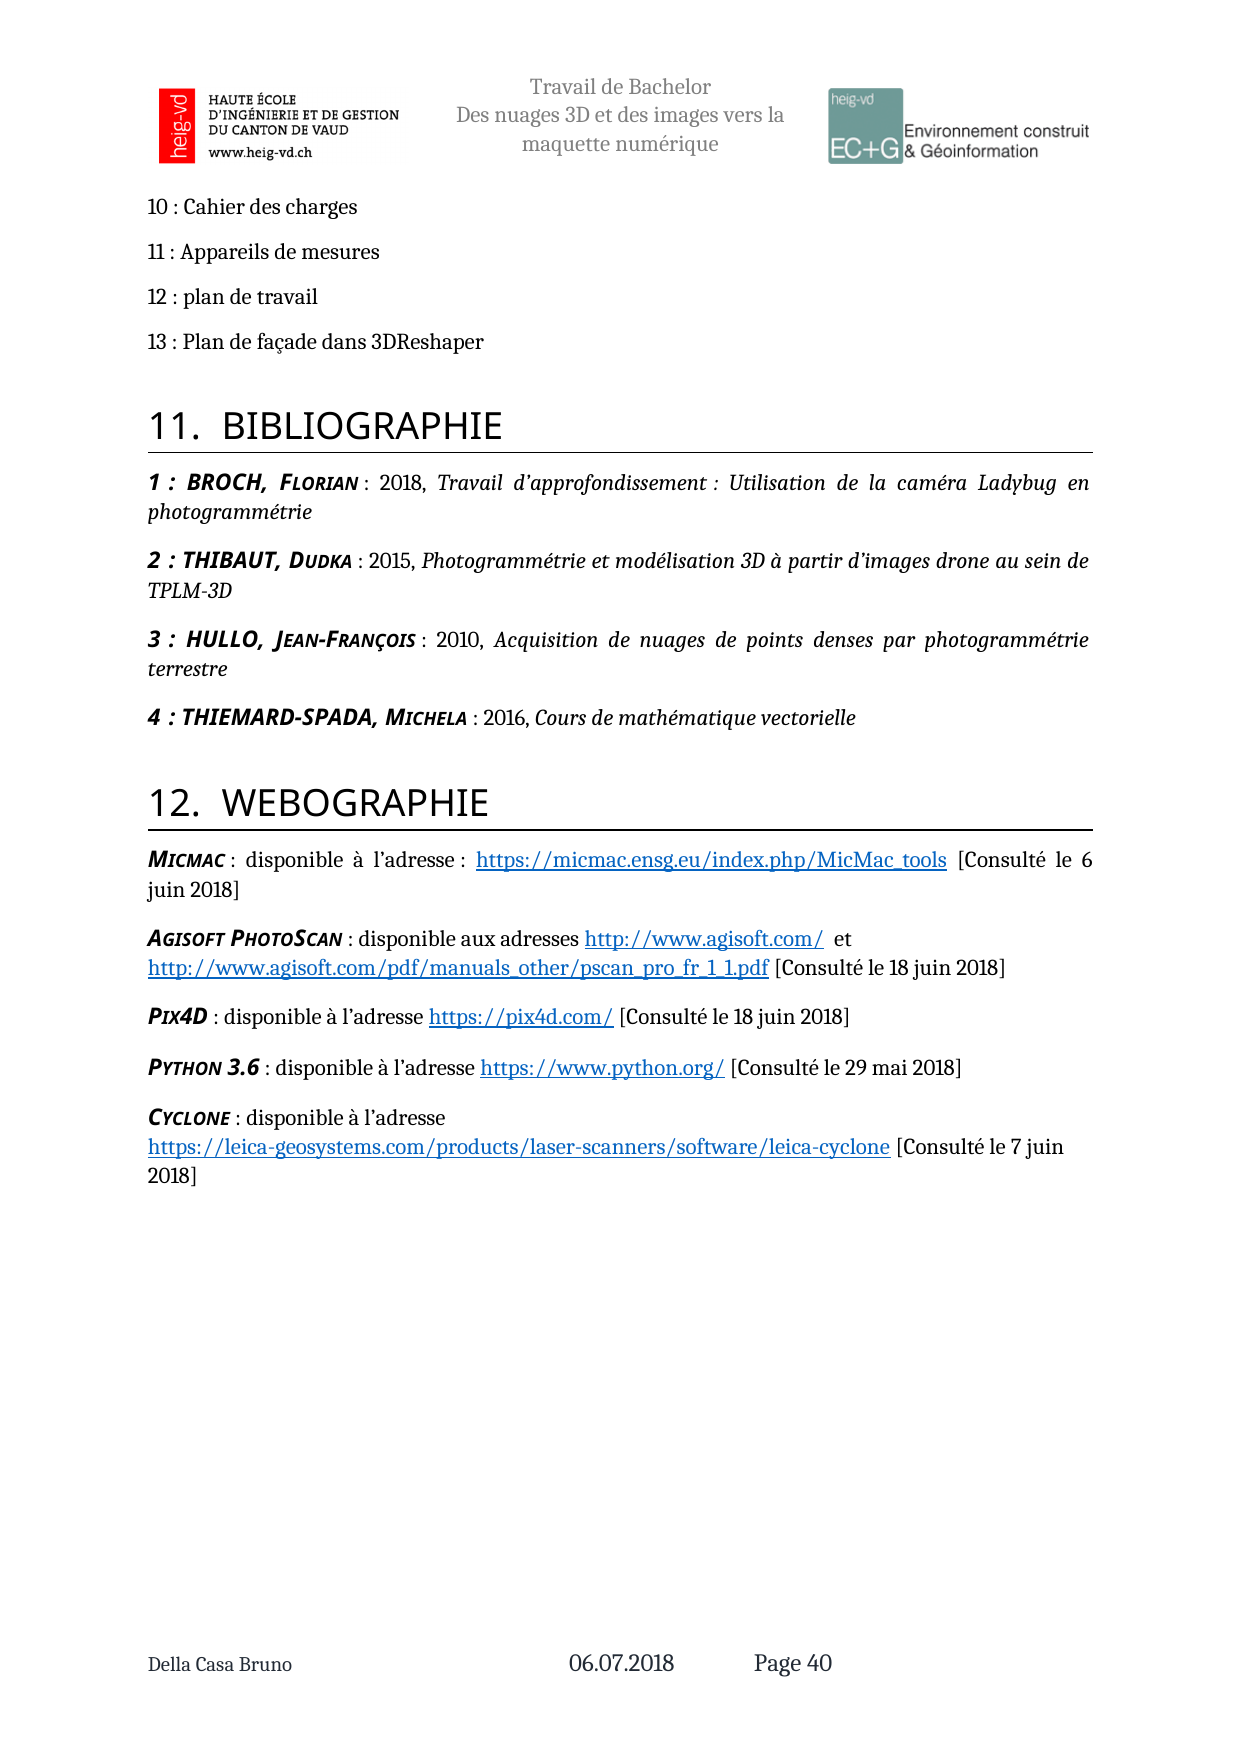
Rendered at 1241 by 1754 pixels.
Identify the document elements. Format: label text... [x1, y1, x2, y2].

text Python 3.6 : disponible à l’adresse https://www.python.org/ [Consulté le 29 mai 2018] [148, 1050, 1093, 1082]
subtitle Webographie [148, 776, 1093, 829]
text Cyclone : disponible à l’adresse https://leica-geosystems.com/products/laser-scanners/software/leica-cyclone [Consulté le 7 juin 2018] [148, 1101, 1093, 1189]
text 12 : plan de travail [148, 284, 1093, 310]
text 2 : THIBAUT, Dudka : 2015, Photogrammétrie et modélisation 3D à partir d’images drone au sein de TPLM-3D [148, 544, 1093, 604]
text 10 : Cahier des charges [148, 194, 1093, 220]
text 3 : HULLO, Jean-François : 2010, Acquisition de nuages de points denses par photogrammétrie terrestre [148, 623, 1093, 682]
picture [827, 87, 1093, 165]
picture [147, 87, 410, 165]
text Micmac : disponible à l’adresse : https://micmac.ensg.eu/index.php/MicMac_tools [Consulté le 6 juin 2018] [148, 843, 1093, 903]
text 1 : BROCH, Florian : 2018, Travail d’approfondissement : Utilisation de la caméra Ladybug en photogrammétrie [148, 466, 1093, 525]
text Pix4D : disponible à l’adresse https://pix4d.com/ [Consulté le 18 juin 2018] [148, 1000, 1093, 1031]
text 13 : Plan de façade dans 3DReshaper [148, 329, 1093, 355]
subtitle Bibliographie [148, 399, 1093, 452]
text 4 : THIEMARD-SPADA, Michela : 2016, Cours de mathématique vectorielle [148, 701, 1093, 732]
text 11 : Appareils de mesures [148, 239, 1093, 265]
text Agisoft PhotoScan : disponible aux adresses http://www.agisoft.com/ et http://www.agisoft.com/pdf/manuals_other/pscan_pro_fr_1_1.pdf [Consulté le 18 juin 2018] [148, 922, 1093, 981]
